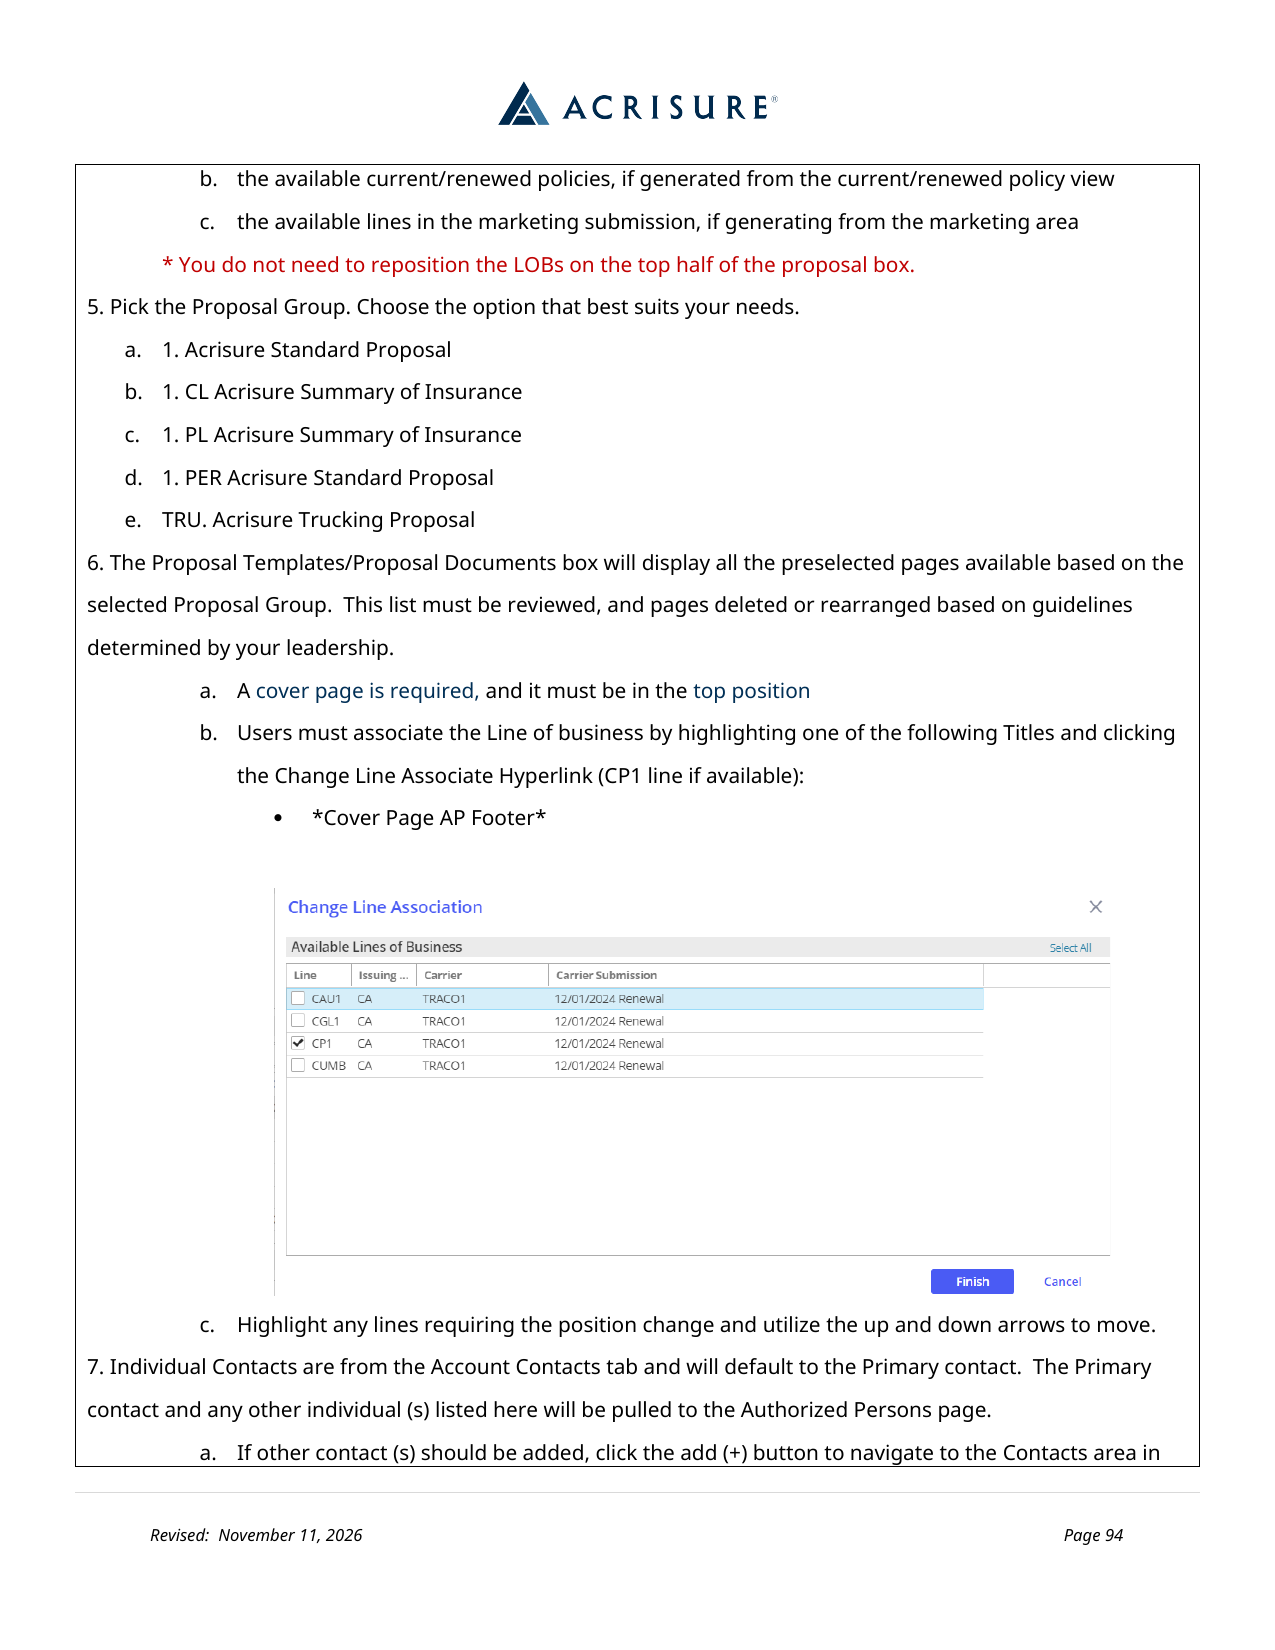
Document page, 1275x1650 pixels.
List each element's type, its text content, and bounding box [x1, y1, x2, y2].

picture [274, 888, 1111, 1296]
picture [496, 75, 779, 135]
